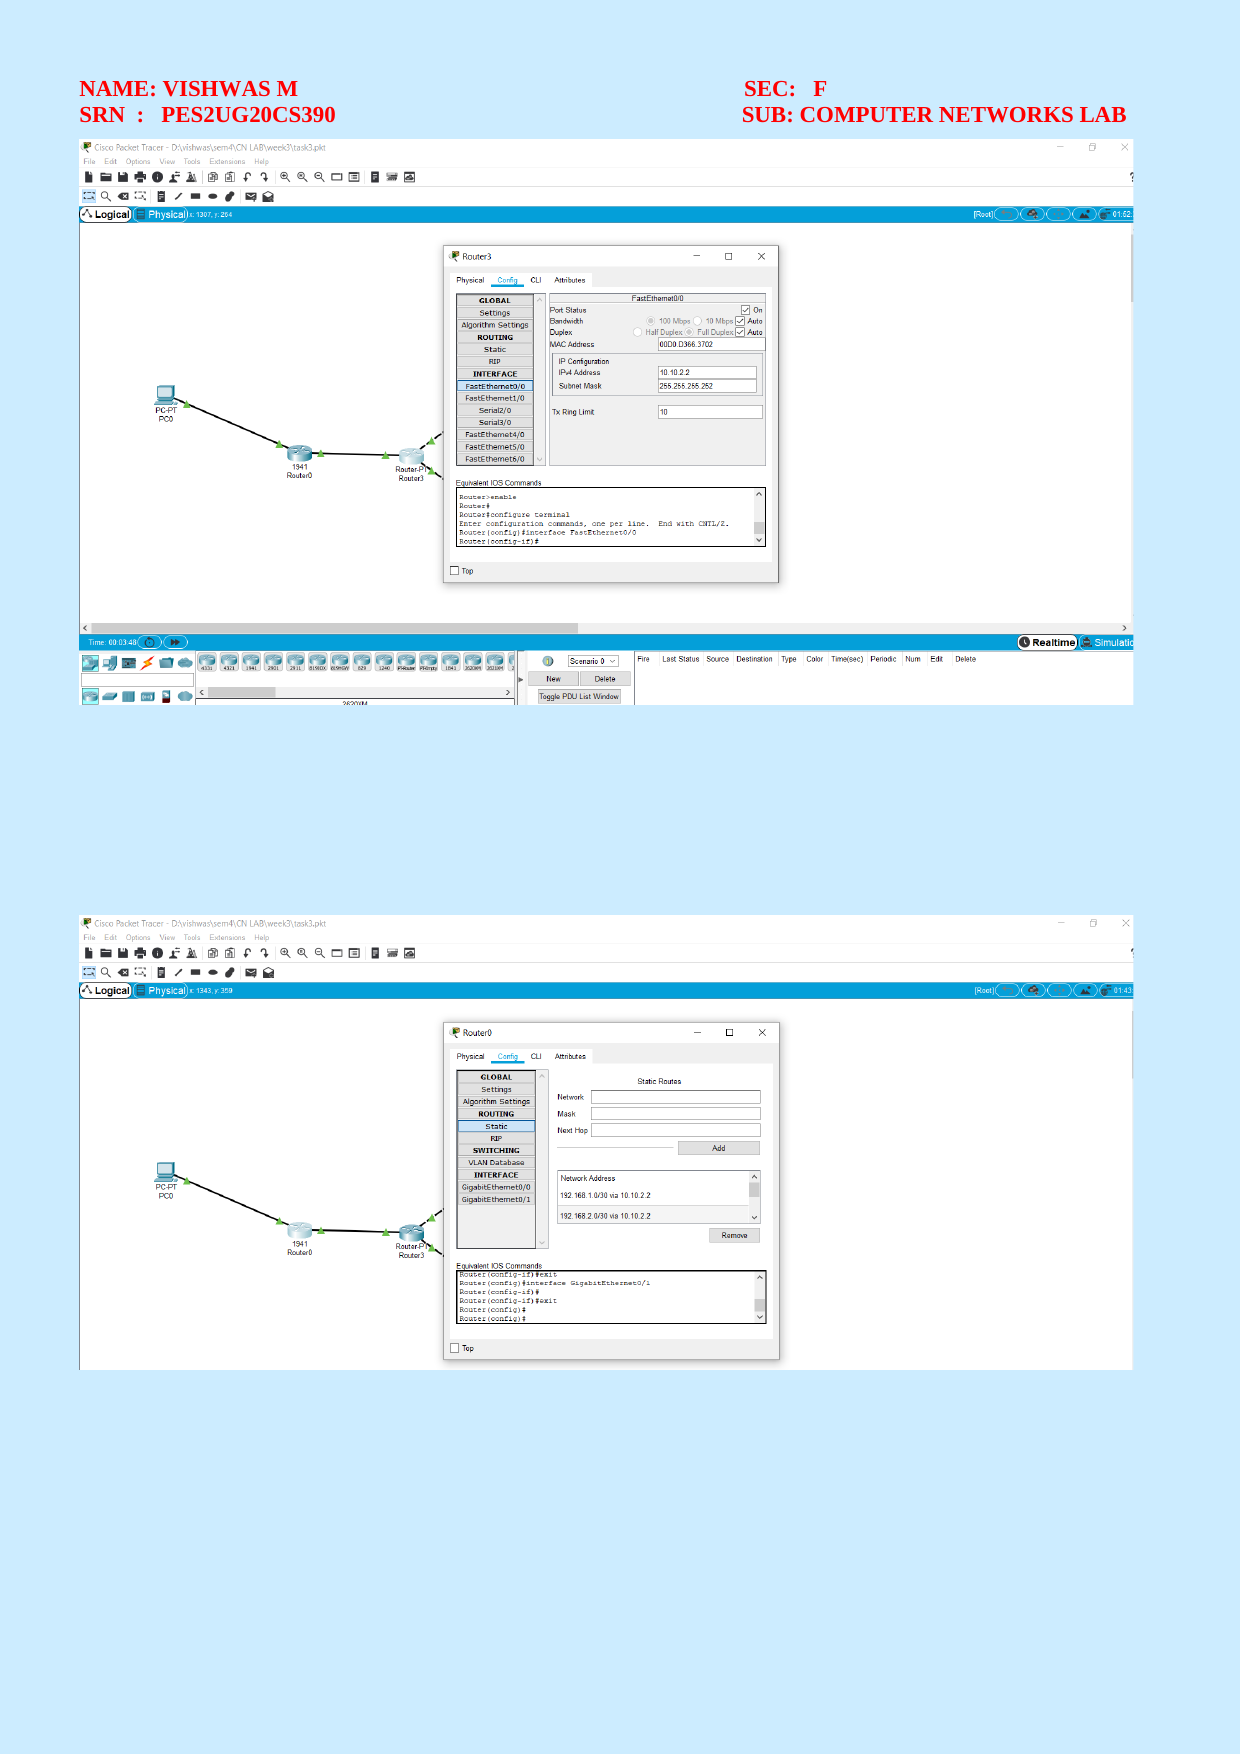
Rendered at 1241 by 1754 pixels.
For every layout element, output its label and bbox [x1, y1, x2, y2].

picture [1029, 986, 1037, 994]
picture [1084, 638, 1090, 646]
picture [79, 915, 1134, 1370]
picture [79, 139, 1134, 705]
picture [1029, 210, 1036, 218]
